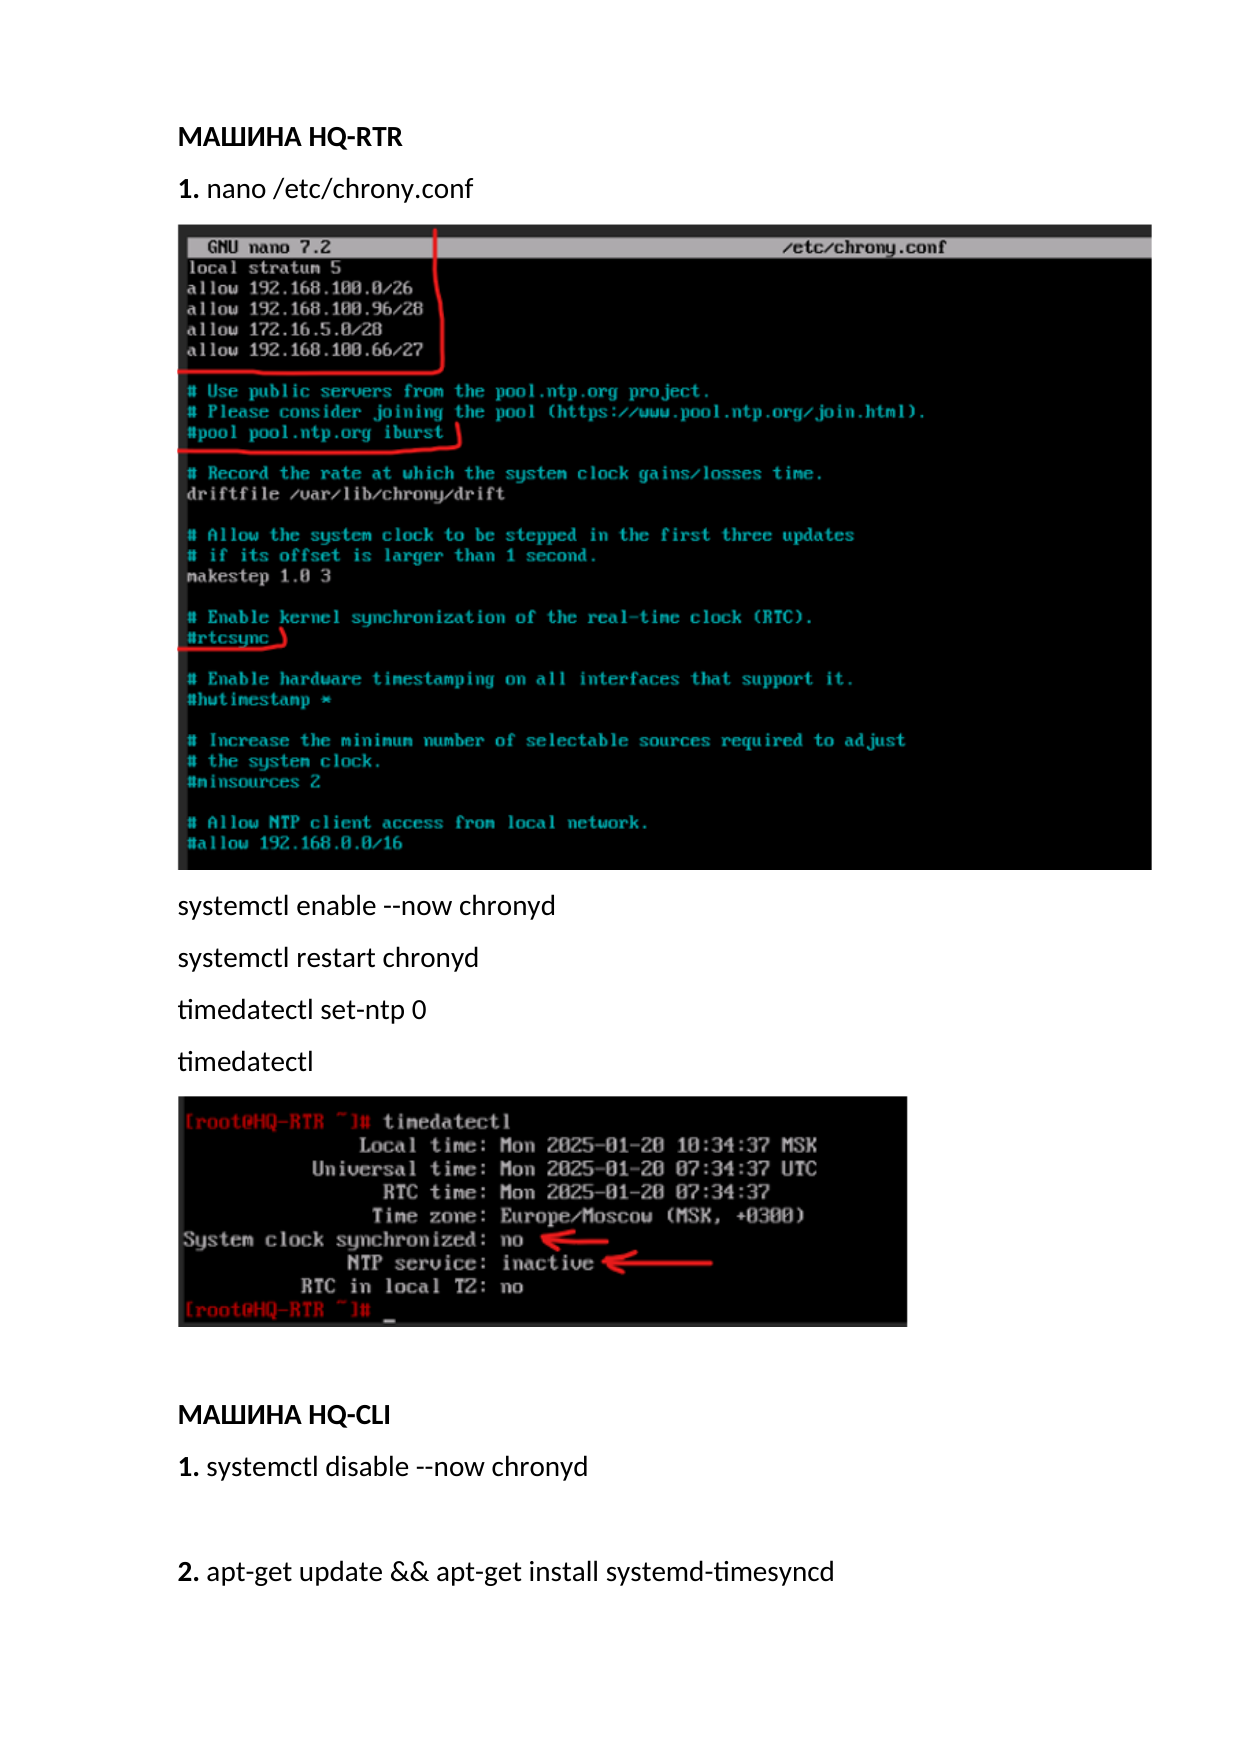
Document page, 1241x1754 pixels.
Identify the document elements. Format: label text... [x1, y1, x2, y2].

text systemctl enable --now chronyd [177, 887, 1152, 922]
text 2. apt-get update && apt-get install systemd-timesyncd [177, 1553, 1152, 1588]
text systemctl restart chronyd [177, 939, 1152, 974]
text 1. nano /etc/chrony.conf [177, 170, 1152, 206]
picture [177, 222, 1152, 870]
picture [177, 1095, 909, 1327]
text МАШИНА HQ-CLI [177, 1396, 1152, 1432]
text timedatectl set-ntp 0 [177, 991, 1152, 1027]
text МАШИНА HQ-RTR [177, 118, 1152, 154]
text timedatectl [177, 1043, 1152, 1079]
text 1. systemctl disable --now chronyd [177, 1448, 1152, 1484]
